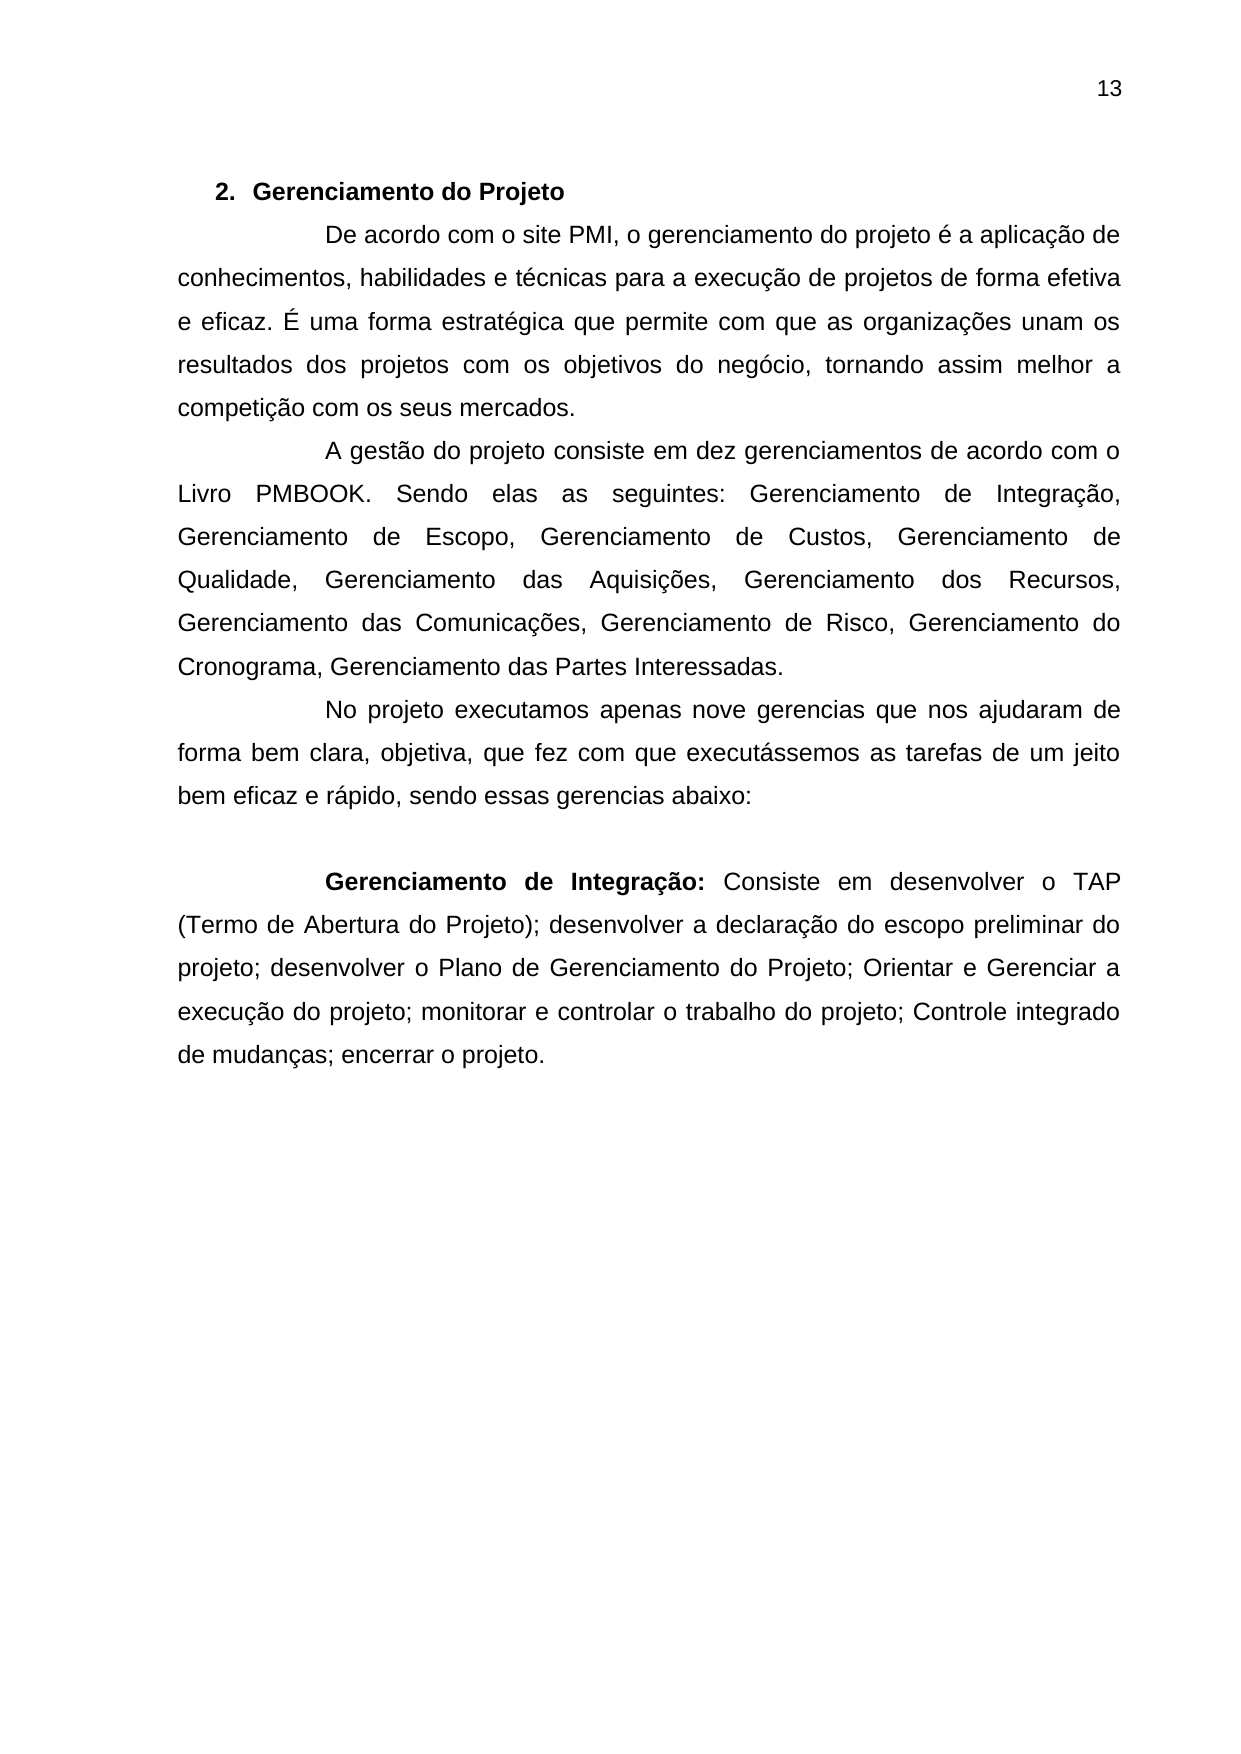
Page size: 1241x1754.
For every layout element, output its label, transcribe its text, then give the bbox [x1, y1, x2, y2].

text Gerenciamento do Projeto [215, 177, 1122, 206]
list De acordo com o site PMI, o gerenciamento do projeto é a aplicação de conhecimentos, habilidades e técnicas para a execução de projetos de forma efetiva e eficaz. É uma forma estratégica que permite com que as organizações unam os resultados dos projetos com os objetivos do negócio, tornando assim melhor a competição com os seus mercados. [177, 220, 1122, 422]
list No projeto executamos apenas nove gerencias que nos ajudaram de forma bem clara, objetiva, que fez com que executássemos as tarefas de um jeito bem eficaz e rápido, sendo essas gerencias abaixo: [177, 695, 1122, 810]
list A gestão do projeto consiste em dez gerenciamentos de acordo com o Livro PMBOOK. Sendo elas as seguintes: Gerenciamento de Integração, Gerenciamento de Escopo, Gerenciamento de Custos, Gerenciamento de Qualidade, Gerenciamento das Aquisições, Gerenciamento dos Recursos, Gerenciamento das Comunicações, Gerenciamento de Risco, Gerenciamento do Cronograma, Gerenciamento das Partes Interessadas. [177, 436, 1122, 680]
list Gerenciamento de Integração: Consiste em desenvolver o TAP (Termo de Abertura do Projeto); desenvolver a declaração do escopo preliminar do projeto; desenvolver o Plano de Gerenciamento do Projeto; Orientar e Gerenciar a execução do projeto; monitorar e controlar o trabalho do projeto; Controle integrado de mudanças; encerrar o projeto. [177, 867, 1122, 1068]
